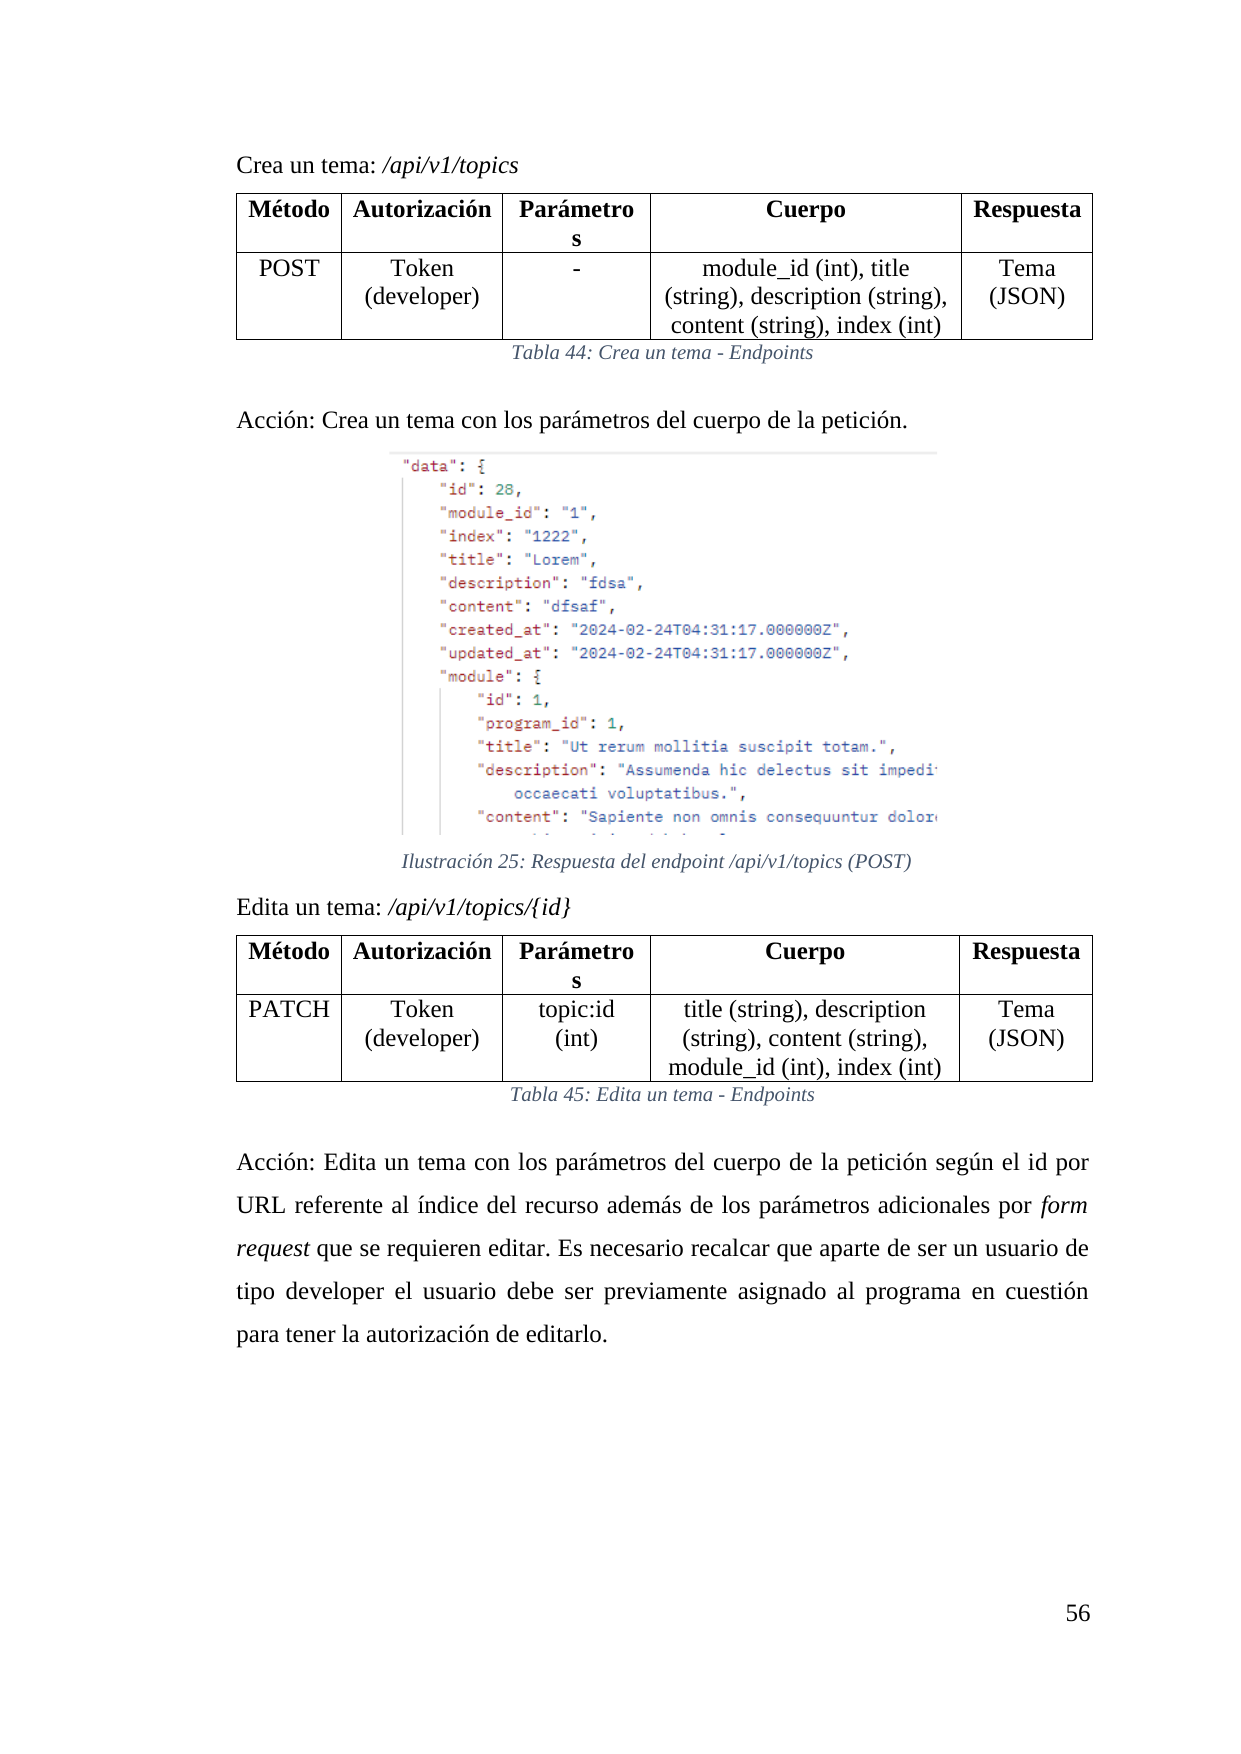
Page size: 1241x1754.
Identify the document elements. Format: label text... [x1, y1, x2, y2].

table_header Método [237, 936, 341, 993]
text Acción: Crea un tema con los parámetros del cuerpo de la petición. [236, 405, 1090, 434]
subtitle Edita un tema: /api/v1/topics/{id} [236, 892, 1090, 921]
table_header Respuesta [960, 936, 1092, 993]
table_cell Token (developer) [342, 995, 502, 1081]
table_header Parámetros [503, 936, 650, 993]
table_header Respuesta [962, 194, 1092, 252]
table_cell title (string), description (string), content (string), module_id (int), index (int) [651, 995, 959, 1081]
picture [389, 448, 938, 835]
table_cell - [503, 253, 650, 339]
table_header Cuerpo [651, 194, 961, 252]
table_cell topic:id (int) [503, 995, 650, 1081]
table_cell Token (developer) [342, 253, 502, 339]
table_header Método [237, 194, 341, 252]
table_header Autorización [342, 936, 502, 993]
table_cell POST [237, 253, 341, 339]
table_cell Tema (JSON) [962, 253, 1092, 339]
table_cell module_id (int), title (string), description (string), content (string), index (int) [651, 253, 961, 339]
table_header Cuerpo [651, 936, 959, 993]
text Acción: Edita un tema con los parámetros del cuerpo de la petición según el id por URL referente al índice del recurso además de los parámetros adicionales por form request que se requieren editar. Es necesario recalcar que aparte de ser un usuario de tipo developer el usuario debe ser previamente asignado al programa en cuestión para tener la autorización de editarlo. [236, 1147, 1090, 1348]
table_cell Tema (JSON) [960, 995, 1092, 1081]
table_header Autorización [342, 194, 502, 252]
table_cell PATCH [237, 995, 341, 1081]
text Tabla 44: Crea un tema - Endpoints [236, 340, 1090, 364]
table_header Parámetros [503, 194, 650, 252]
subtitle Crea un tema: /api/v1/topics [236, 150, 1090, 179]
text Tabla 45: Edita un tema - Endpoints [236, 1082, 1090, 1106]
